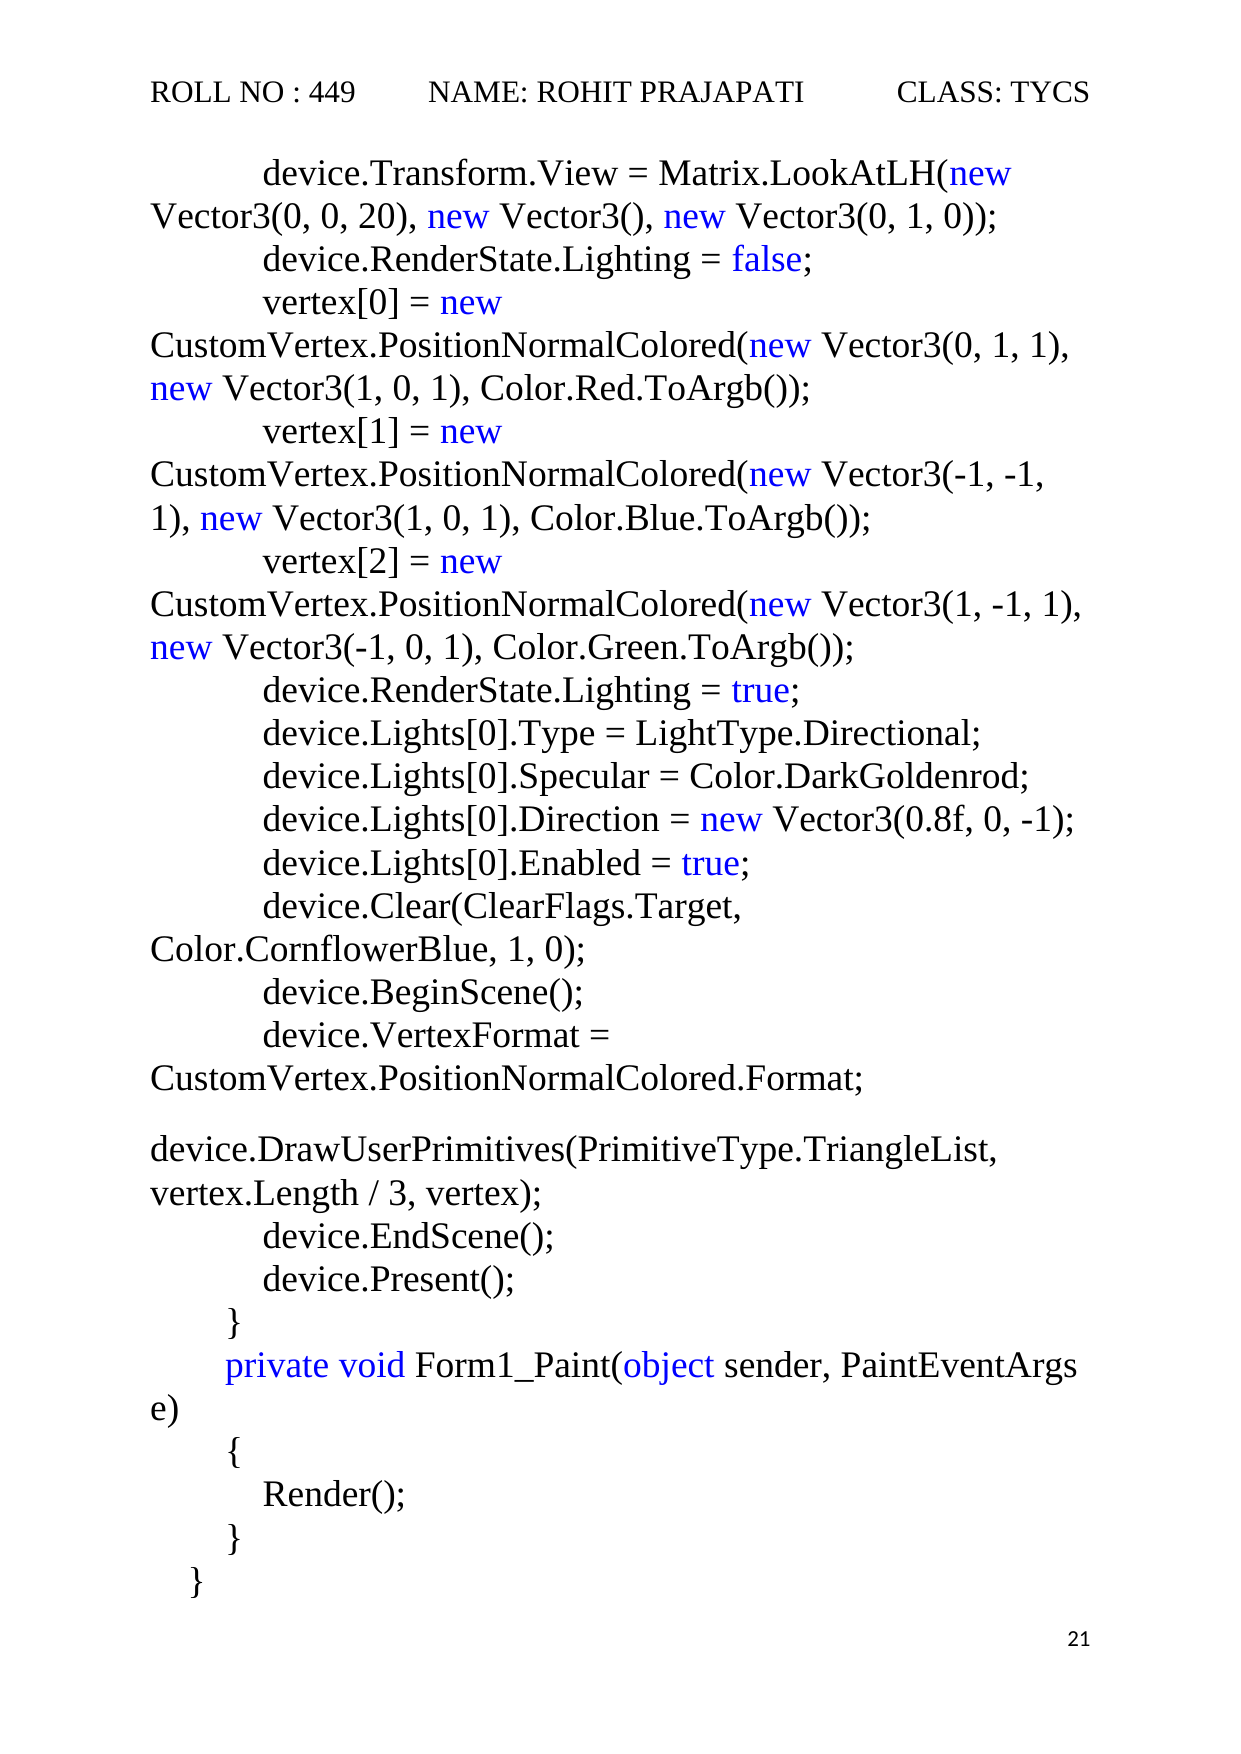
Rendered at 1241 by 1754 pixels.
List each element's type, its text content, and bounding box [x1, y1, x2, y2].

text device.Lights[0].Specular = Color.DarkGoldenrod; [150, 754, 1090, 797]
text Render(); [150, 1472, 1090, 1515]
text device.DrawUserPrimitives(PrimitiveType.TriangleList, vertex.Length / 3, vertex); [150, 1099, 1090, 1213]
text private void Form1_Paint(object sender, PaintEventArgs e) [150, 1342, 1090, 1429]
text } [150, 1299, 1090, 1342]
text { [150, 1429, 1090, 1472]
text device.Present(); [150, 1256, 1090, 1299]
text device.VertexFormat = CustomVertex.PositionNormalColored.Format; [150, 1012, 1090, 1099]
text device.RenderState.Lighting = false; [150, 236, 1090, 279]
text device.Transform.View = Matrix.LookAtLH(new Vector3(0, 0, 20), new Vector3(), new Vector3(0, 1, 0)); [150, 150, 1090, 236]
text device.Lights[0].Type = LightType.Directional; [150, 711, 1090, 754]
text vertex[2] = new CustomVertex.PositionNormalColored(new Vector3(1, -1, 1), new Vector3(-1, 0, 1), Color.Green.ToArgb()); [150, 538, 1090, 667]
text device.Lights[0].Direction = new Vector3(0.8f, 0, -1); [150, 797, 1090, 840]
text vertex[0] = new CustomVertex.PositionNormalColored(new Vector3(0, 1, 1), new Vector3(1, 0, 1), Color.Red.ToArgb()); [150, 279, 1090, 409]
text device.BeginScene(); [150, 969, 1090, 1012]
text device.RenderState.Lighting = true; [150, 667, 1090, 711]
text } [150, 1515, 1090, 1558]
text vertex[1] = new CustomVertex.PositionNormalColored(new Vector3(-1, -1, 1), new Vector3(1, 0, 1), Color.Blue.ToArgb()); [150, 409, 1090, 538]
text } [150, 1558, 1090, 1601]
text device.EndScene(); [150, 1213, 1090, 1256]
text device.Clear(ClearFlags.Target, Color.CornflowerBlue, 1, 0); [150, 883, 1090, 969]
text device.Lights[0].Enabled = true; [150, 840, 1090, 883]
